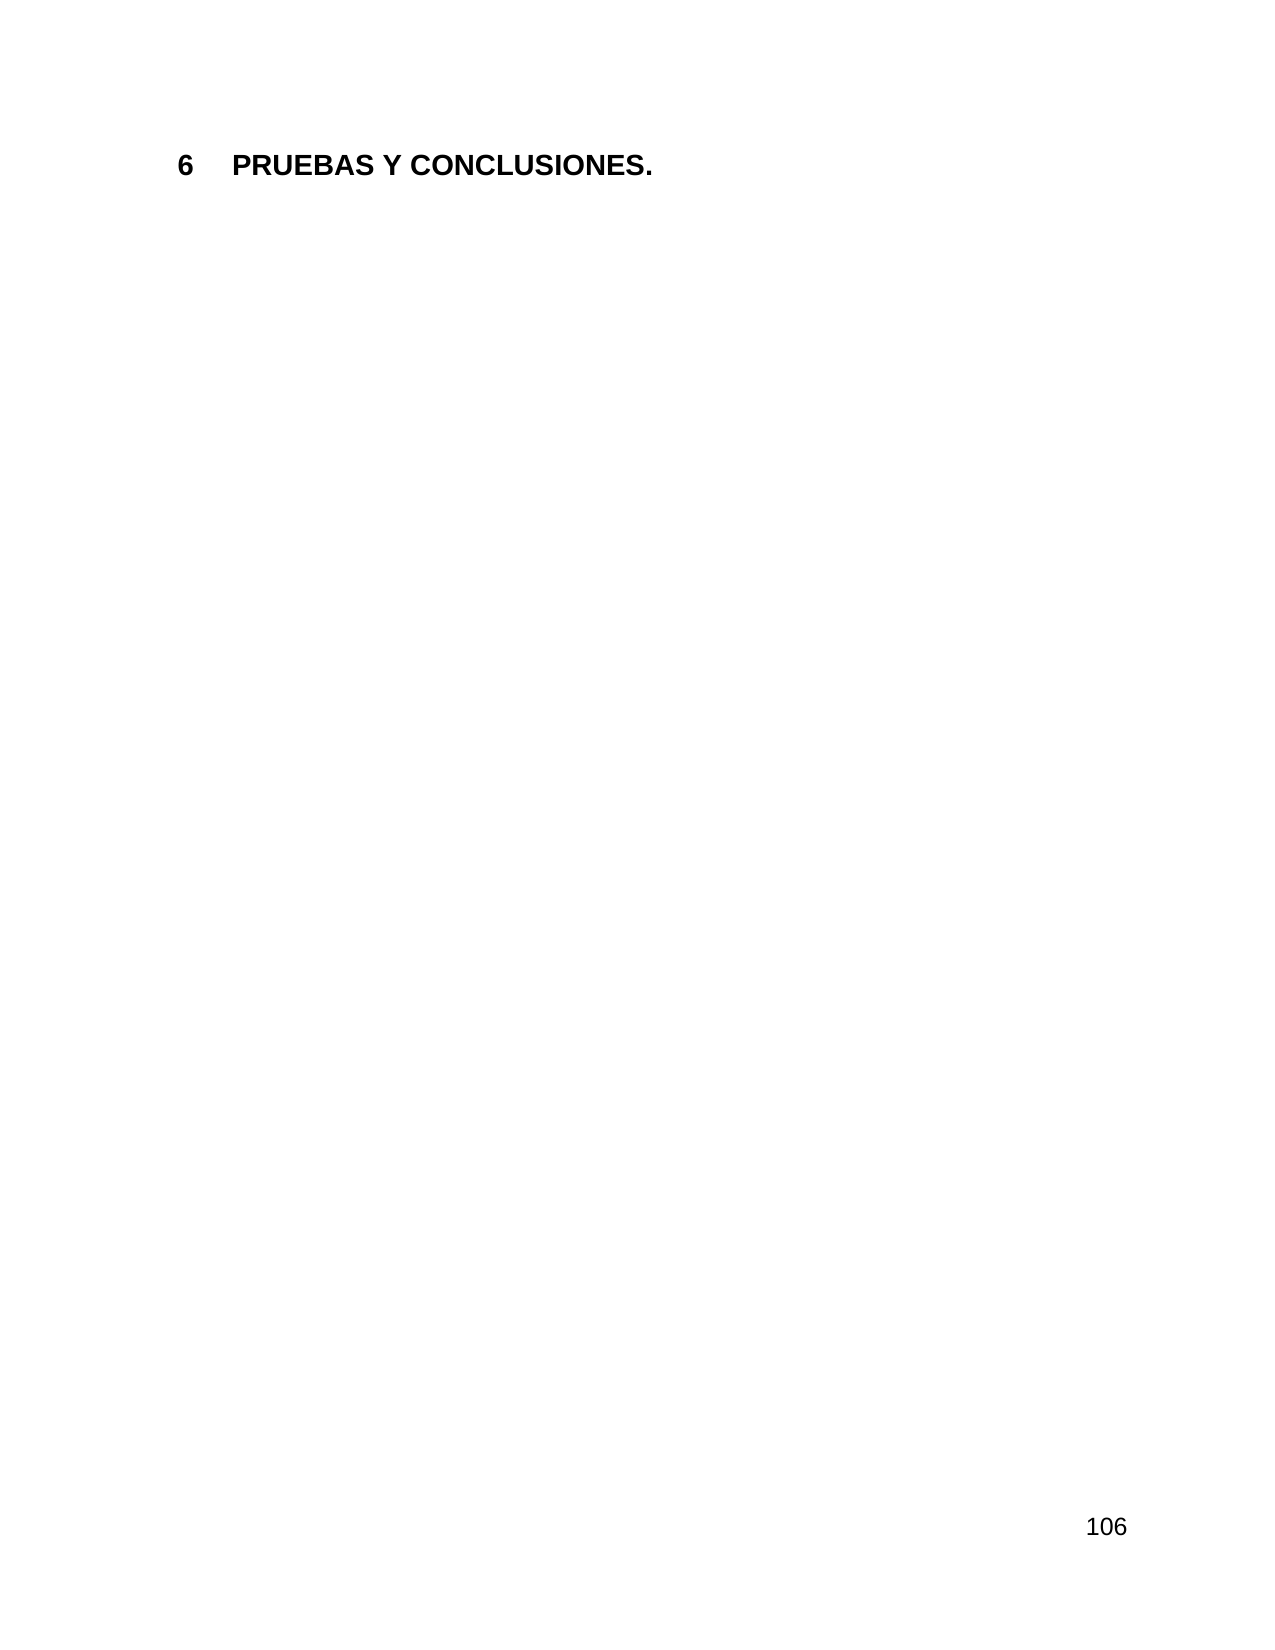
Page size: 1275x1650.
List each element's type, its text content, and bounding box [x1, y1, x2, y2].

subtitle PRUEBAS Y CONCLUSIONES. [177, 148, 1127, 181]
